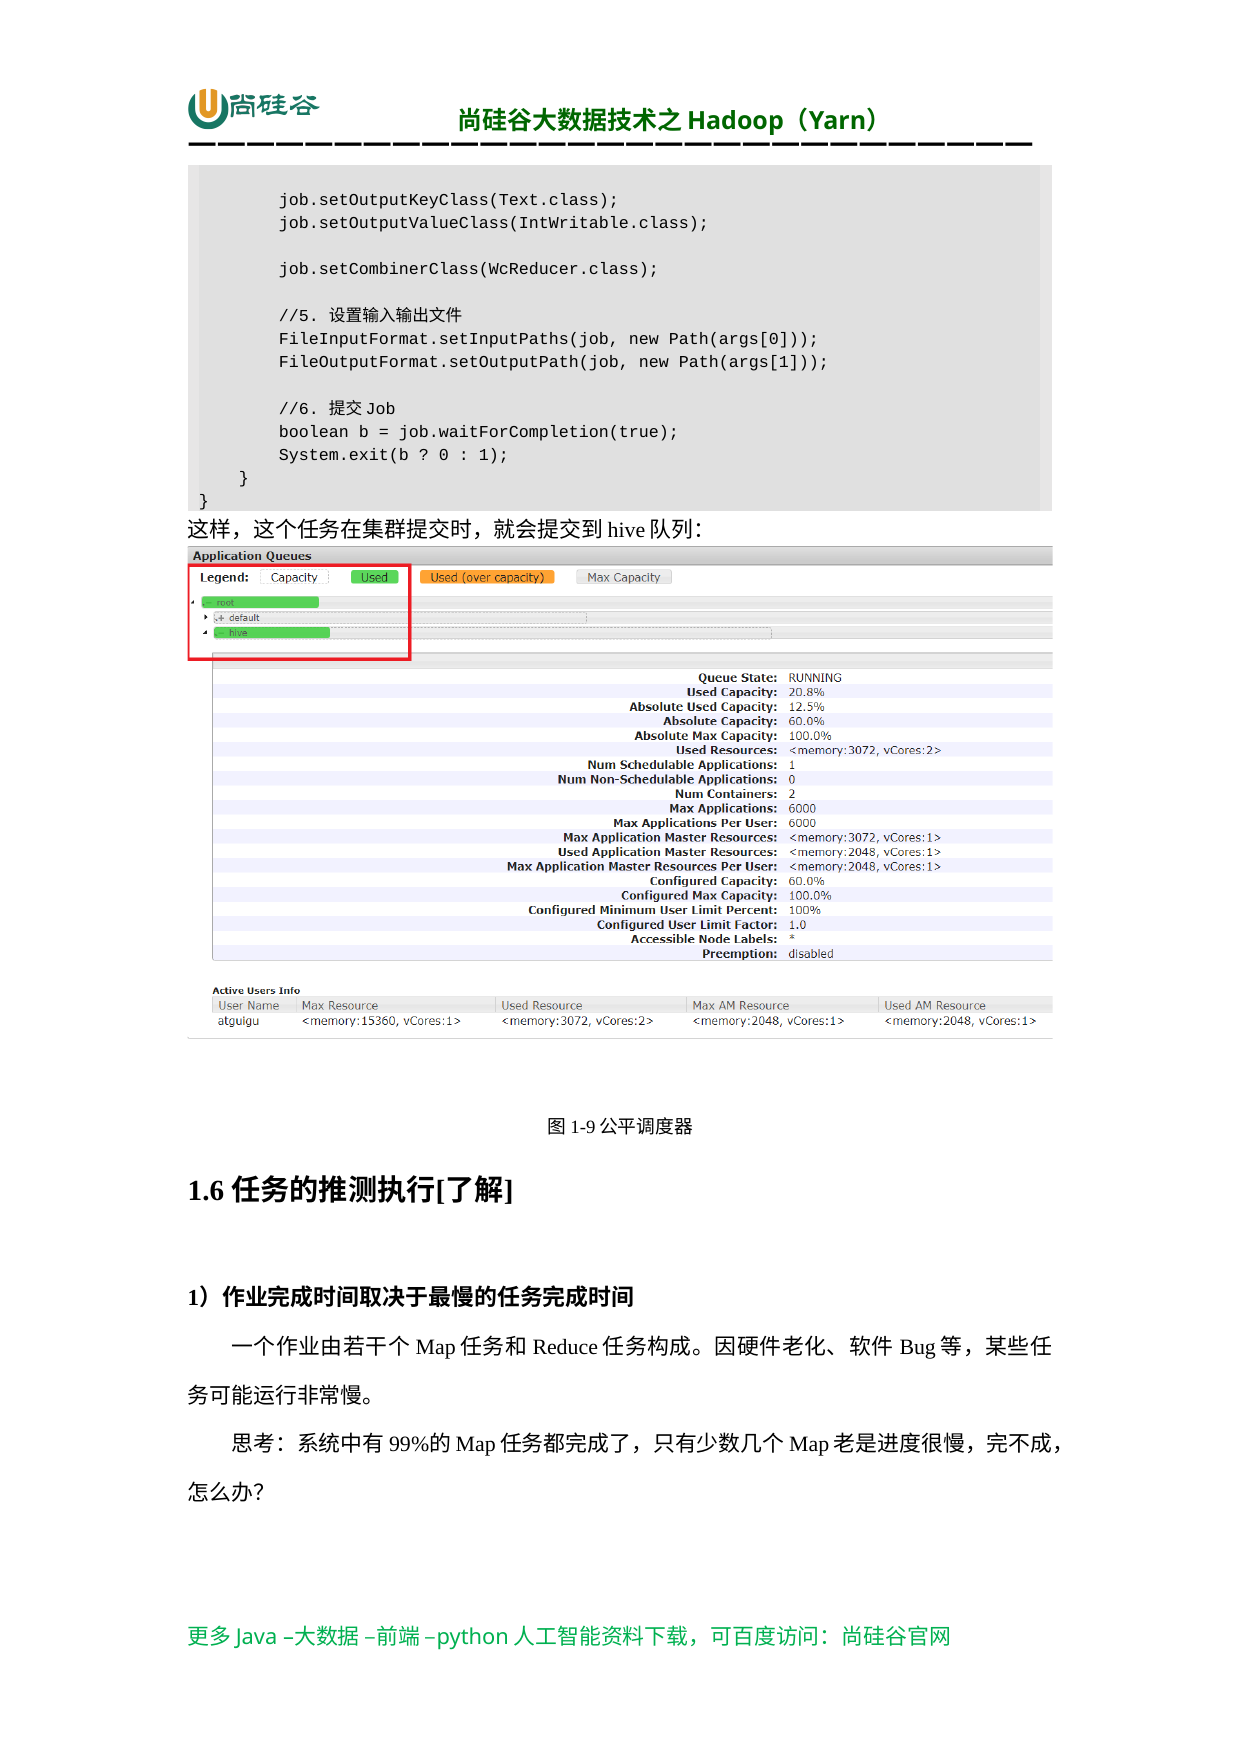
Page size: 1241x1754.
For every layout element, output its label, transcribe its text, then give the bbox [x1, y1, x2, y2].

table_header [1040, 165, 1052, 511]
picture [187, 543, 1053, 1039]
text 思考：系统中有99%的Map任务都完成了，只有少数几个Map老是进度很慢，完不成，怎么办？ [187, 1426, 1053, 1507]
text 这样，这个任务在集群提交时，就会提交到hive队列： [187, 511, 1053, 543]
text 一个作业由若干个Map任务和Reduce任务构成。因硬件老化、软件Bug等，某些任务可能运行非常慢。 [187, 1328, 1053, 1410]
subtitle 1.6 任务的推测执行[了解] [187, 1155, 1053, 1220]
text 图1-9公平调度器 [187, 1109, 1053, 1142]
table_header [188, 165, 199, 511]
picture [187, 88, 320, 130]
text 1）作业完成时间取决于最慢的任务完成时间 [187, 1263, 1053, 1328]
